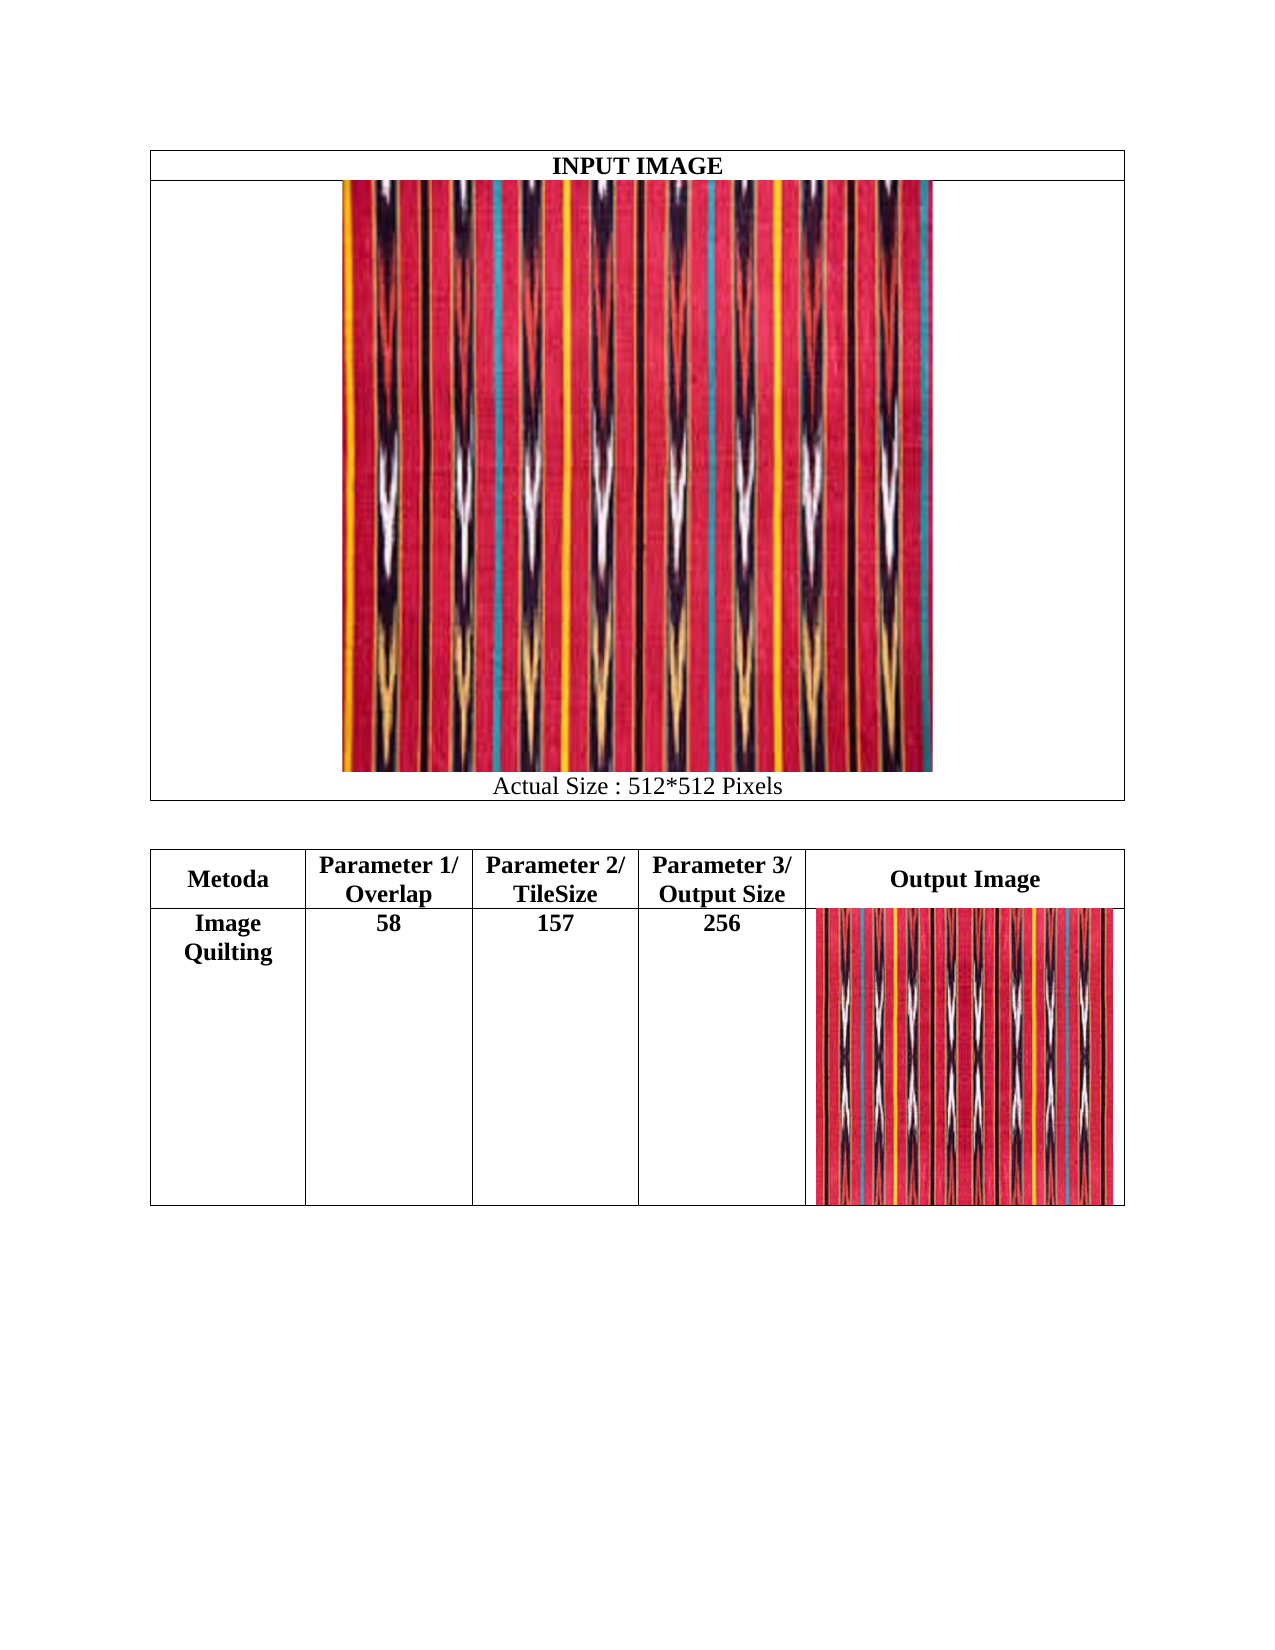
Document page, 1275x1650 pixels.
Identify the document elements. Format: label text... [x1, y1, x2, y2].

table_header Metoda [151, 850, 305, 907]
table_cell [806, 909, 816, 1205]
table_cell 58 [306, 909, 472, 1205]
table_cell 256 [639, 909, 805, 1205]
table_header Parameter 3/ Output Size [639, 850, 805, 907]
table_cell Image Quilting [151, 909, 305, 1205]
picture [342, 180, 933, 772]
table_cell 157 [473, 909, 638, 1205]
picture [816, 908, 1113, 1205]
table_header INPUT IMAGE [151, 151, 1124, 180]
table_cell Actual Size : 512*512 Pixels [151, 181, 1124, 800]
table_header Parameter 2/ TileSize [473, 850, 638, 907]
table_cell [1113, 909, 1124, 1205]
table_header Output Image [806, 850, 1124, 907]
table_header Parameter 1/ Overlap [306, 850, 472, 907]
